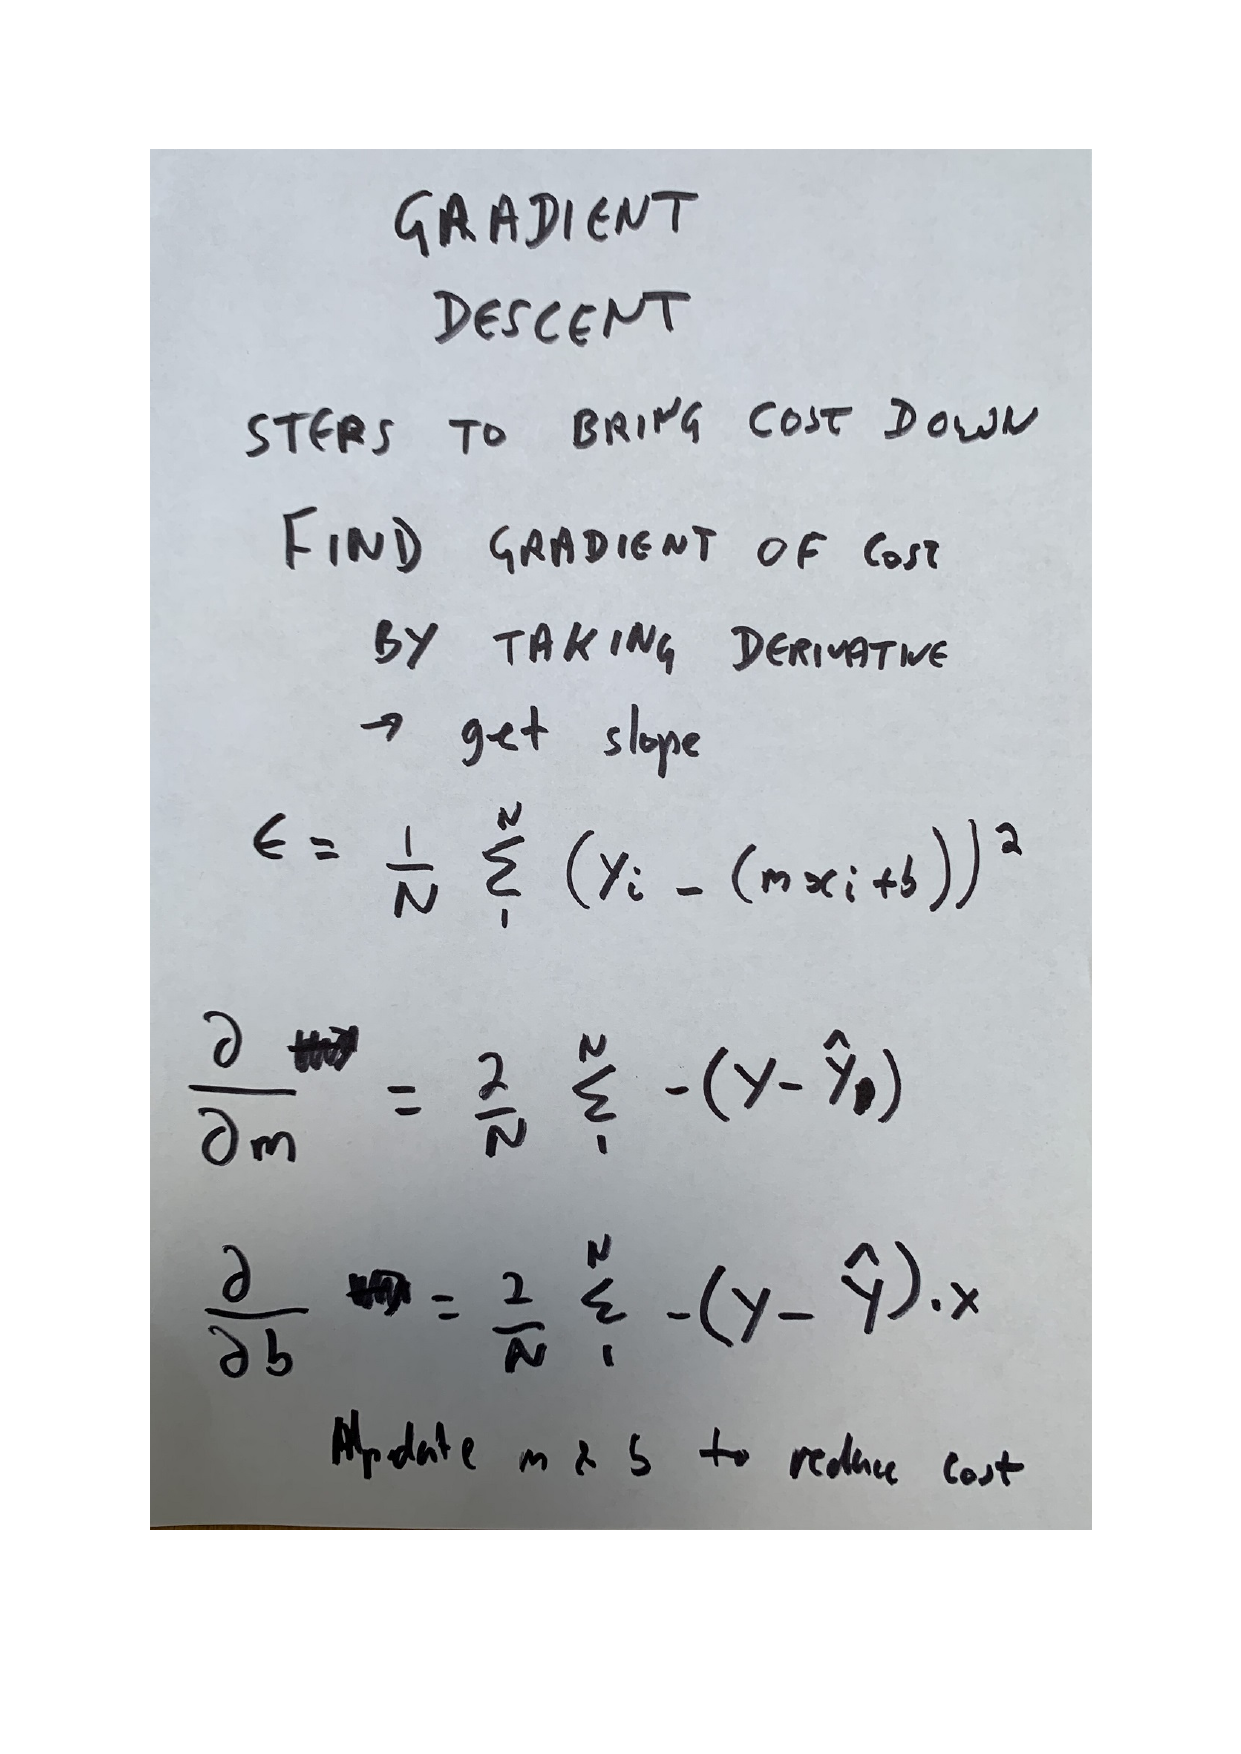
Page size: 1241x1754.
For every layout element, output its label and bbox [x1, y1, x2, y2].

picture [150, 149, 1092, 1530]
